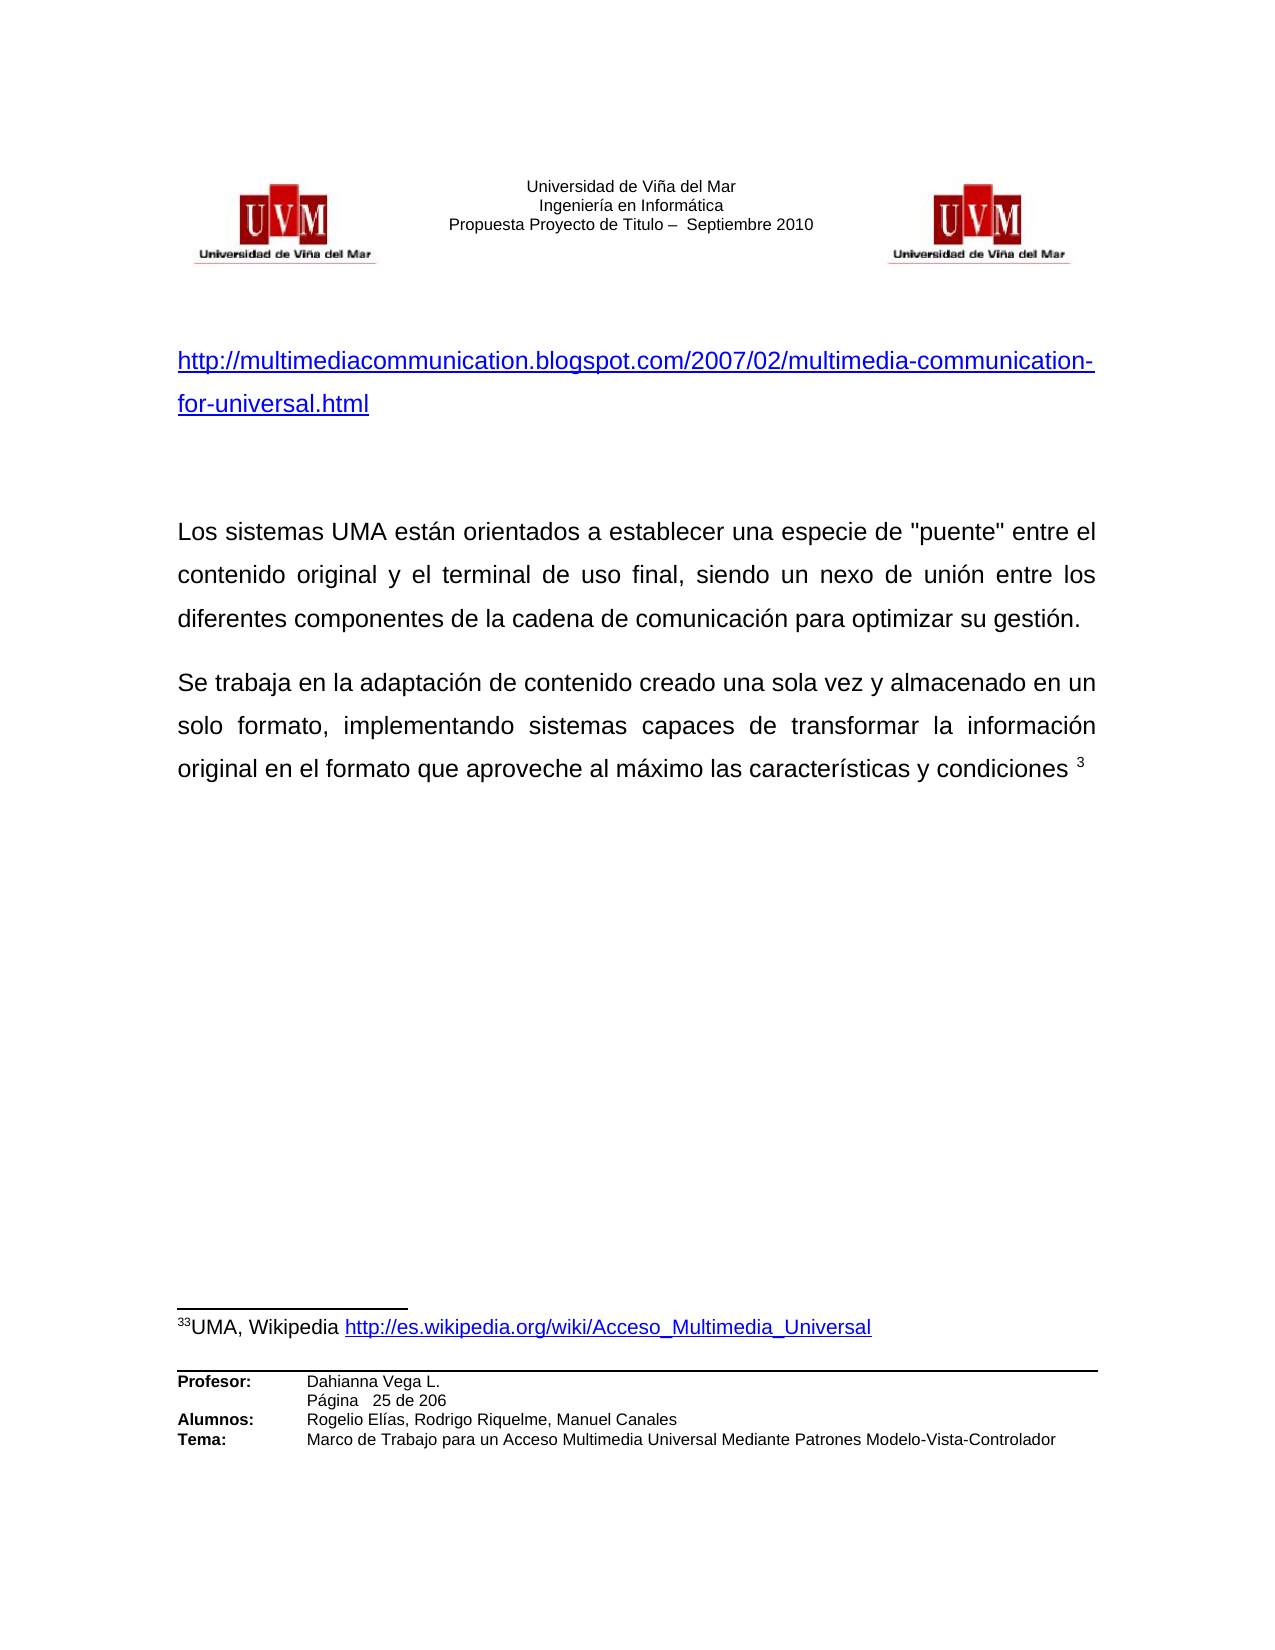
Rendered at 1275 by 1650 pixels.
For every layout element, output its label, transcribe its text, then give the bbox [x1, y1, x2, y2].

text Los sistemas UMA están orientados a establecer una especie de "puente" entre el contenido original y el terminal de uso final, siendo un nexo de unión entre los diferentes componentes de la cadena de comunicación para optimizar su gestión. [177, 517, 1098, 632]
picture [177, 176, 390, 267]
text Se trabaja en la adaptación de contenido creado una sola vez y almacenado en un solo formato, implementando sistemas capaces de transformar la información original en el formato que aproveche al máximo las características y condiciones [177, 668, 1098, 783]
text http://multimediacommunication.blogspot.com/2007/02/multimedia-communication-for-universal.html [177, 346, 1098, 418]
picture [871, 176, 1084, 267]
